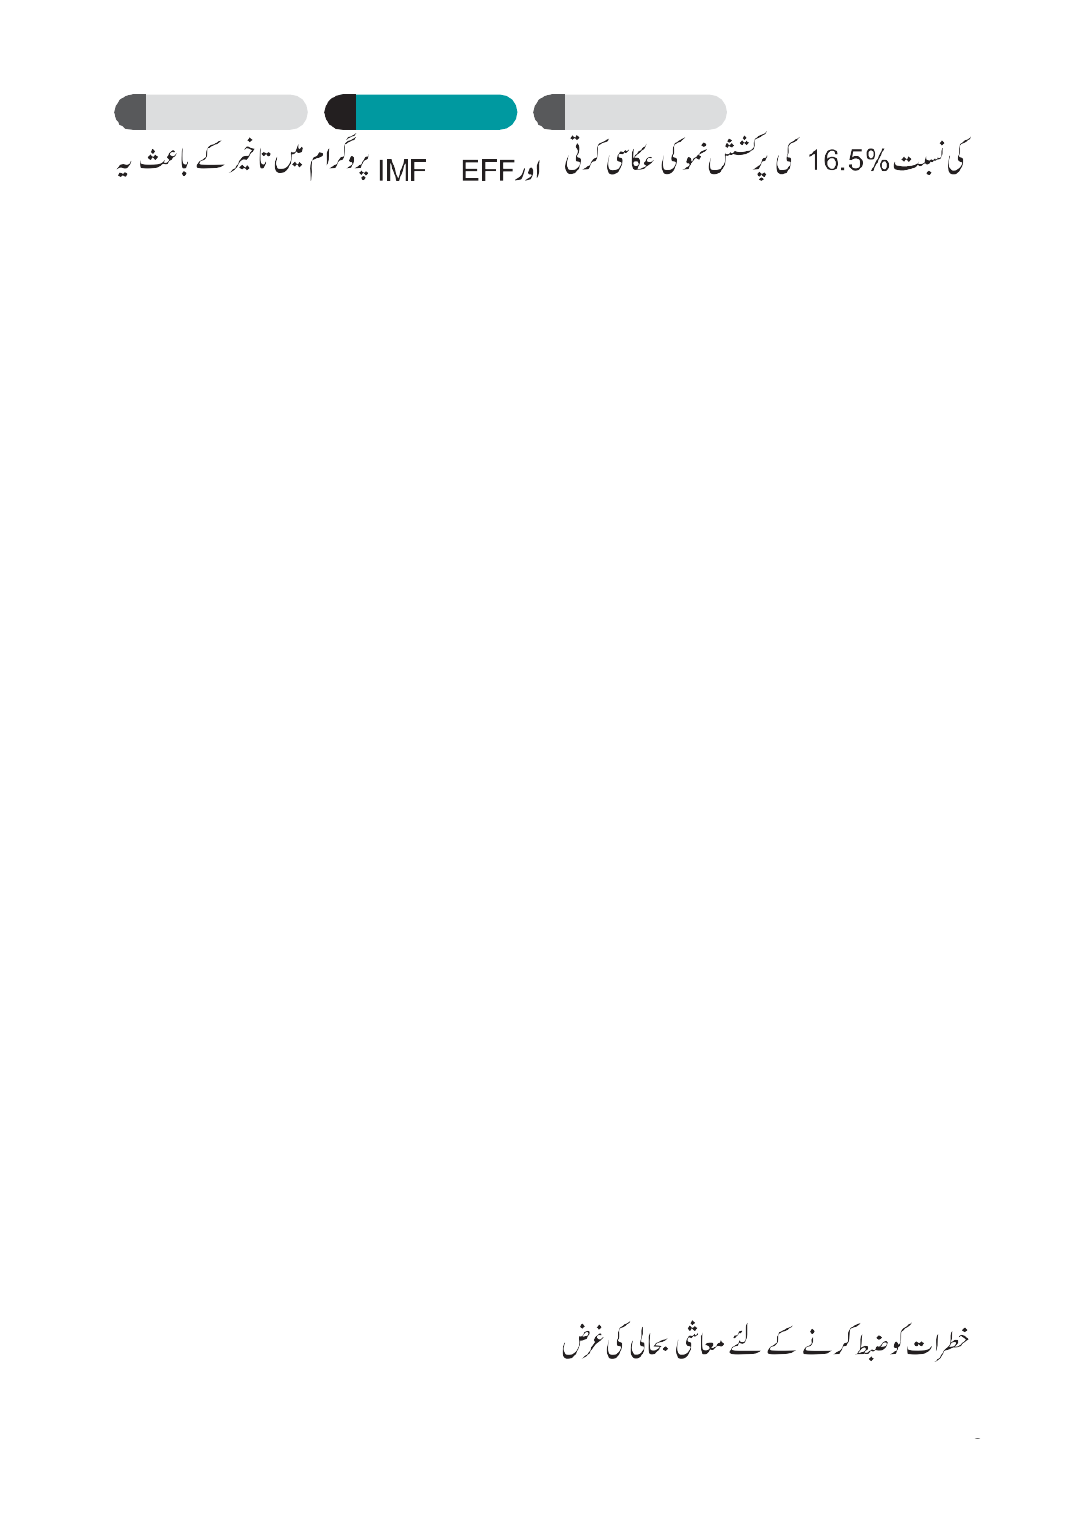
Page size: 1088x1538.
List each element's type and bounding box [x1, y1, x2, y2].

picture [565, 131, 838, 181]
picture [482, 159, 497, 181]
picture [114, 94, 146, 130]
picture [562, 1320, 969, 1362]
picture [841, 136, 971, 175]
picture [387, 159, 408, 181]
picture [116, 133, 369, 181]
picture [411, 159, 426, 181]
picture [533, 94, 565, 130]
picture [324, 94, 356, 130]
